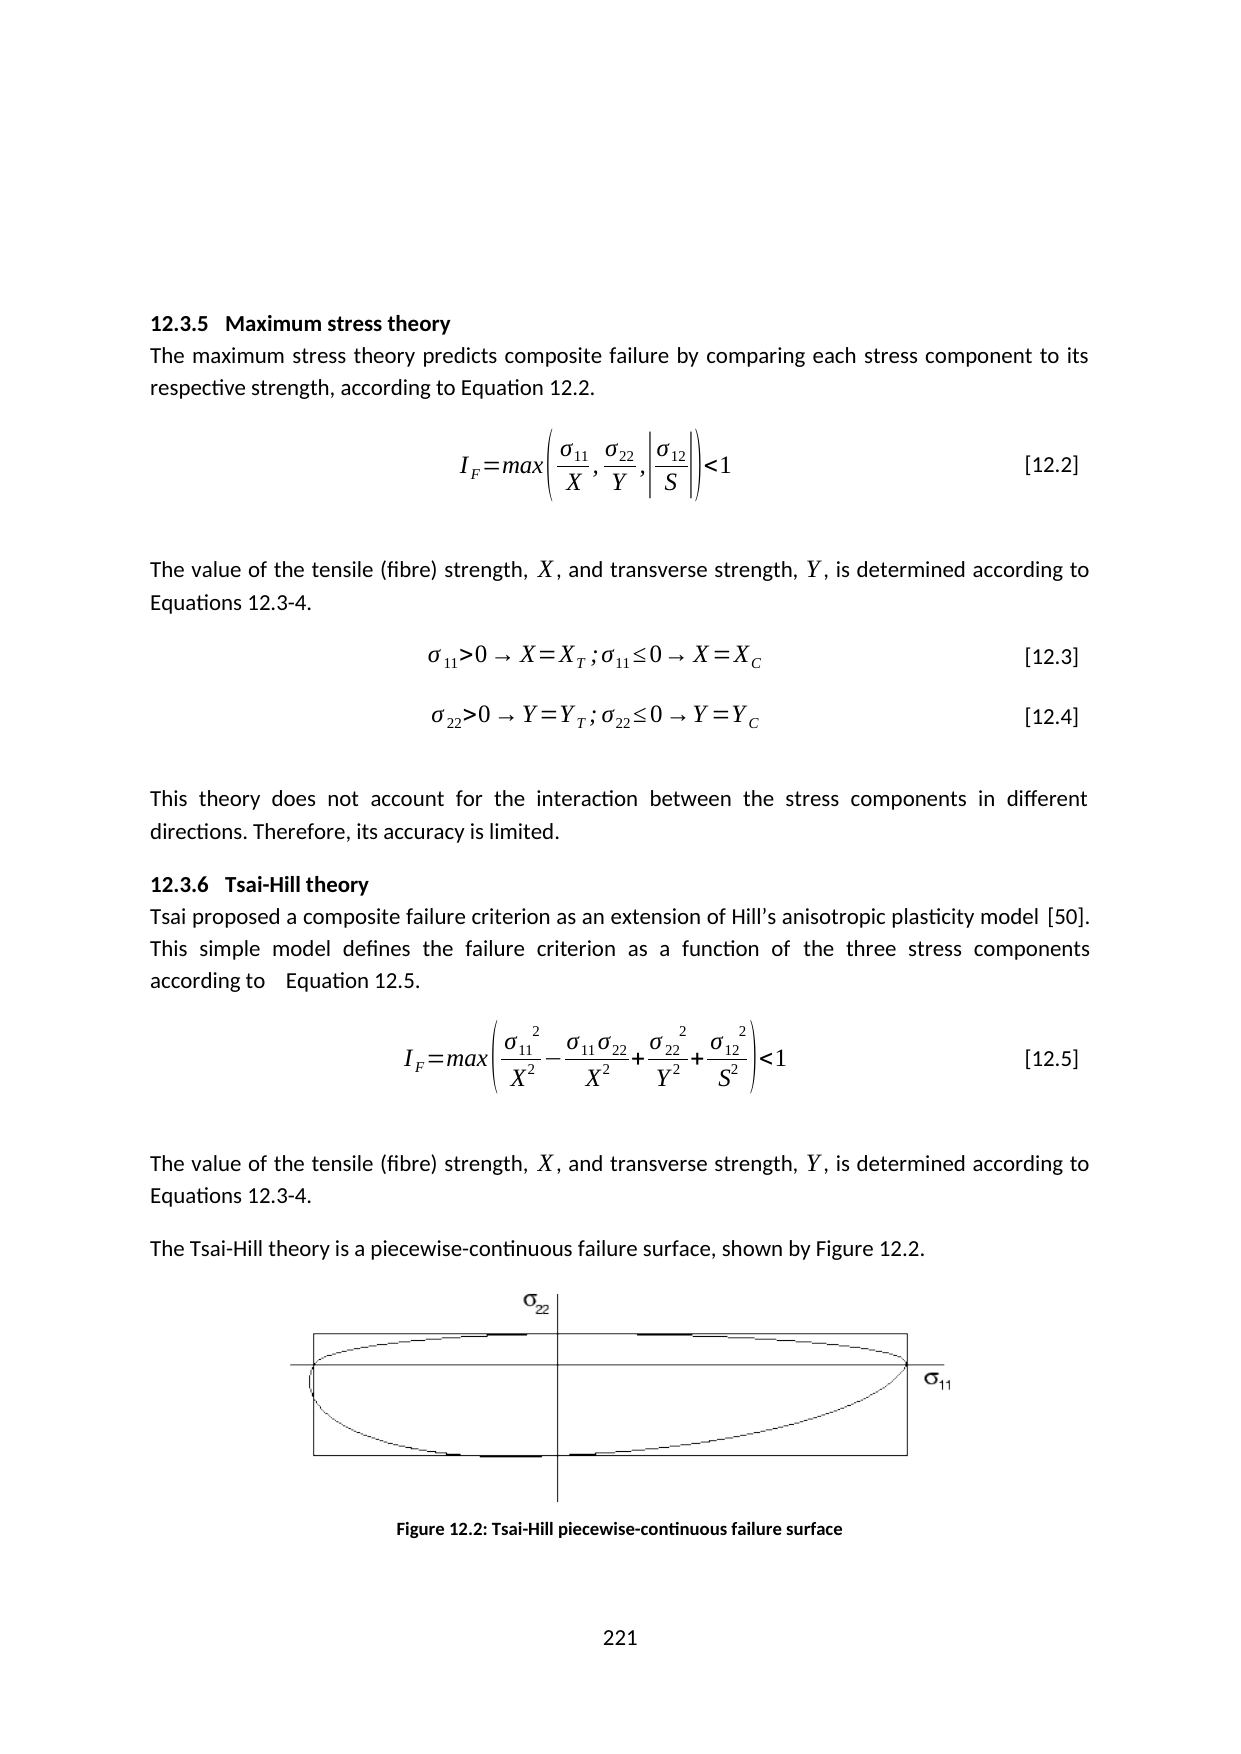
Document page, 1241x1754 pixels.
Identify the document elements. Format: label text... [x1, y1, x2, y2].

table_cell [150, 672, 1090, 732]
text The Tsai-Hill theory is a piecewise-continuous failure surface, shown by Figure 12.2. [150, 1234, 1090, 1263]
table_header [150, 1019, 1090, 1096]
subtitle 12.3.5 Maximum stress theory [150, 309, 1090, 337]
text Tsai proposed a composite failure criterion as an extension of Hill’s anisotropic plasticity model. This simple model defines the failure criterion as a function of the three stress components according to Equation 12.5. [150, 902, 1090, 994]
text The value of the tensile (fibre) strength, , and transverse strength, , is determined according to Equations 12.3-4. [150, 556, 1090, 616]
subtitle 12.3.6 Tsai-Hill theory [150, 870, 1090, 898]
picture [283, 1288, 956, 1509]
text The maximum stress theory predicts composite failure by comparing each stress component to its respective strength, according to Equation 12.2. [150, 341, 1090, 401]
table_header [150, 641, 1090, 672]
text This theory does not account for the interaction between the stress components in different directions. Therefore, its accuracy is limited. [150, 784, 1090, 845]
text The value of the tensile (fibre) strength, , and transverse strength, , is determined according to Equations 12.3-4. [150, 1149, 1090, 1209]
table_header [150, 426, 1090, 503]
